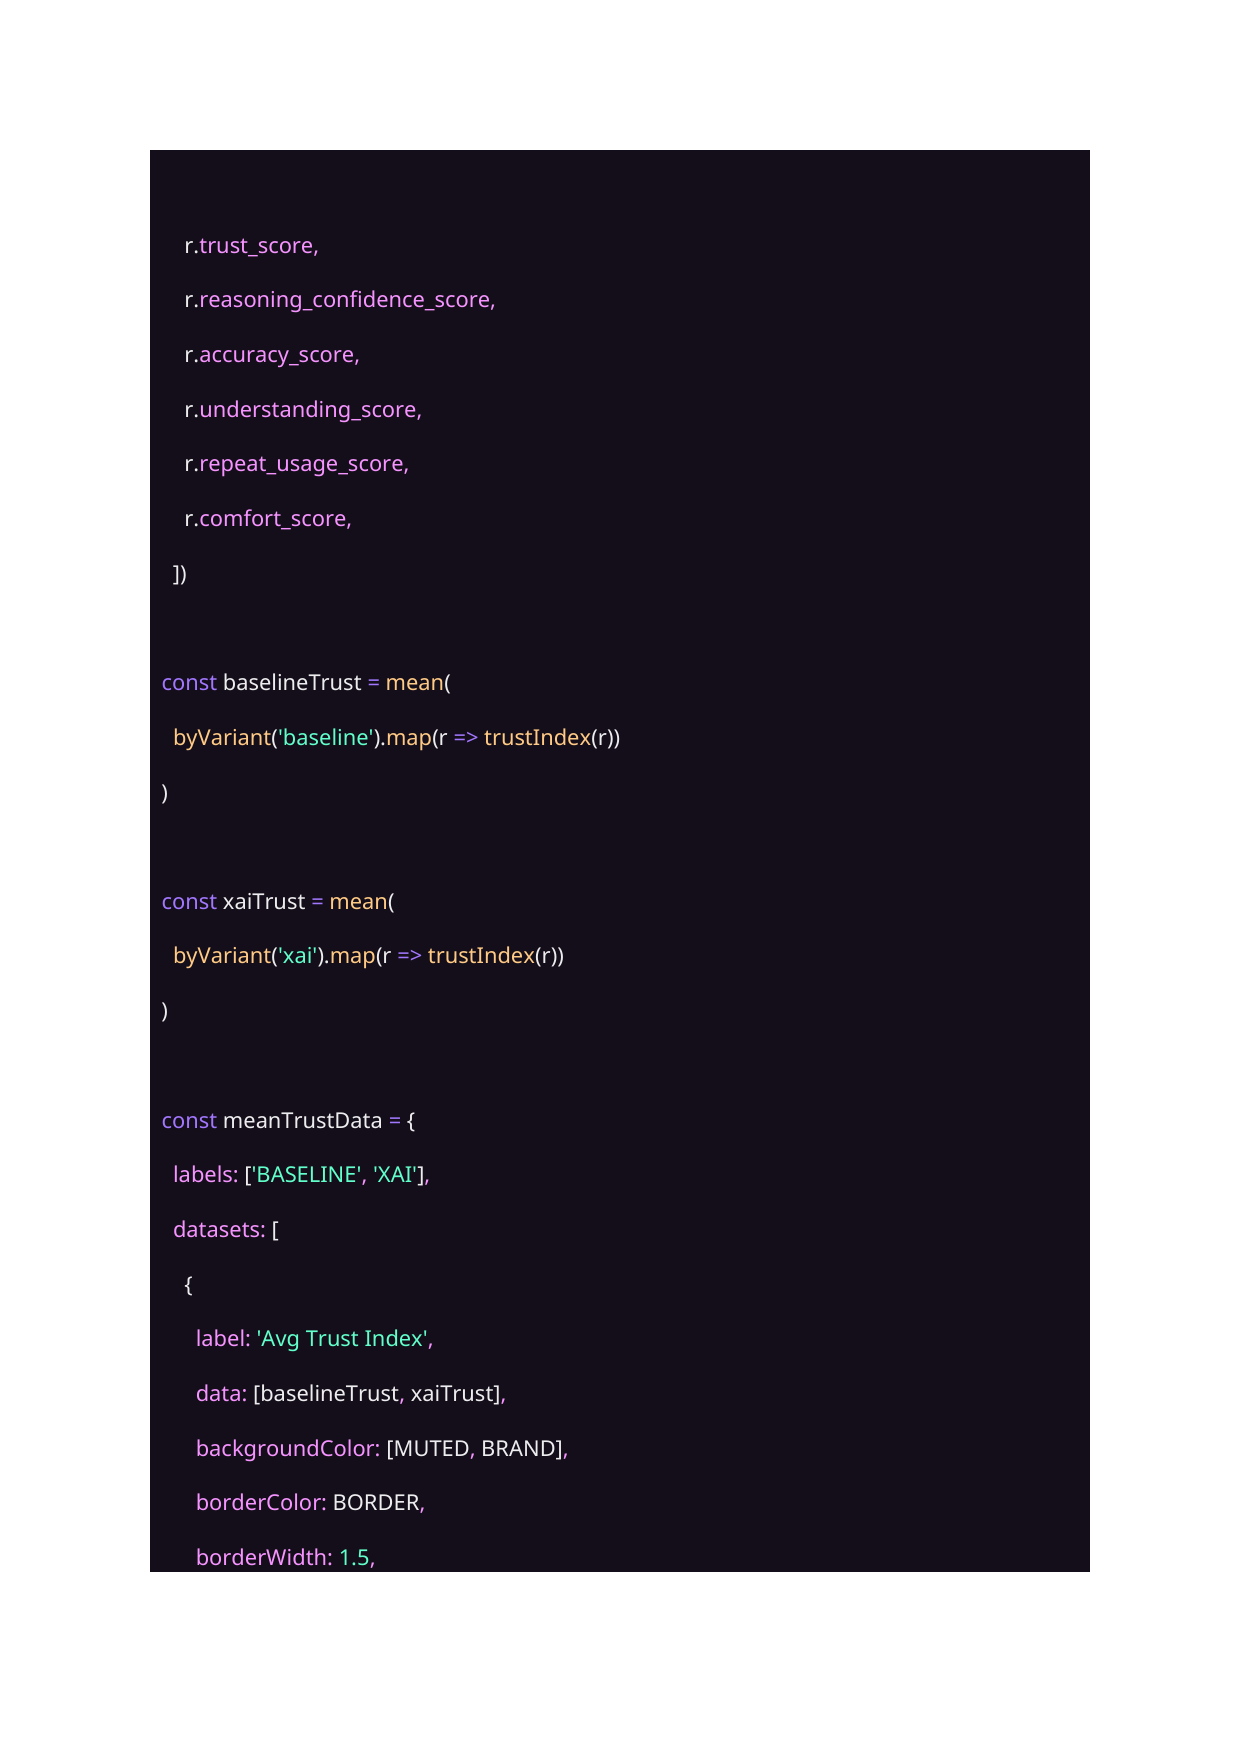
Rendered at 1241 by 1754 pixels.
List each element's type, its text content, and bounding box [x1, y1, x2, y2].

text const baselineTrust = mean( [150, 642, 1090, 697]
text r.reasoning_confidence_score, [150, 259, 1090, 314]
text backgroundColor: [MUTED, BRAND], [150, 1408, 1090, 1462]
text borderColor: BORDER, [150, 1462, 1090, 1517]
text r.understanding_score, [150, 369, 1090, 423]
text r.comfort_score, [150, 478, 1090, 533]
text ) [150, 752, 1090, 806]
text ) [150, 970, 1090, 1025]
text labels: ['BASELINE', 'XAI'], [150, 1134, 1090, 1189]
text label: 'Avg Trust Index', [150, 1298, 1090, 1353]
text byVariant('baseline').map(r => trustIndex(r)) [150, 697, 1090, 752]
text r.trust_score, [150, 205, 1090, 259]
text const meanTrustData = { [150, 1080, 1090, 1134]
text datasets: [ [150, 1189, 1090, 1244]
text borderWidth: 1.5, [150, 1517, 1090, 1572]
text const xaiTrust = mean( [150, 861, 1090, 916]
text r.accuracy_score, [150, 314, 1090, 369]
text data: [baselineTrust, xaiTrust], [150, 1353, 1090, 1408]
text ]) [150, 533, 1090, 587]
text { [150, 1244, 1090, 1298]
text r.repeat_usage_score, [150, 423, 1090, 478]
text byVariant('xai').map(r => trustIndex(r)) [150, 916, 1090, 970]
